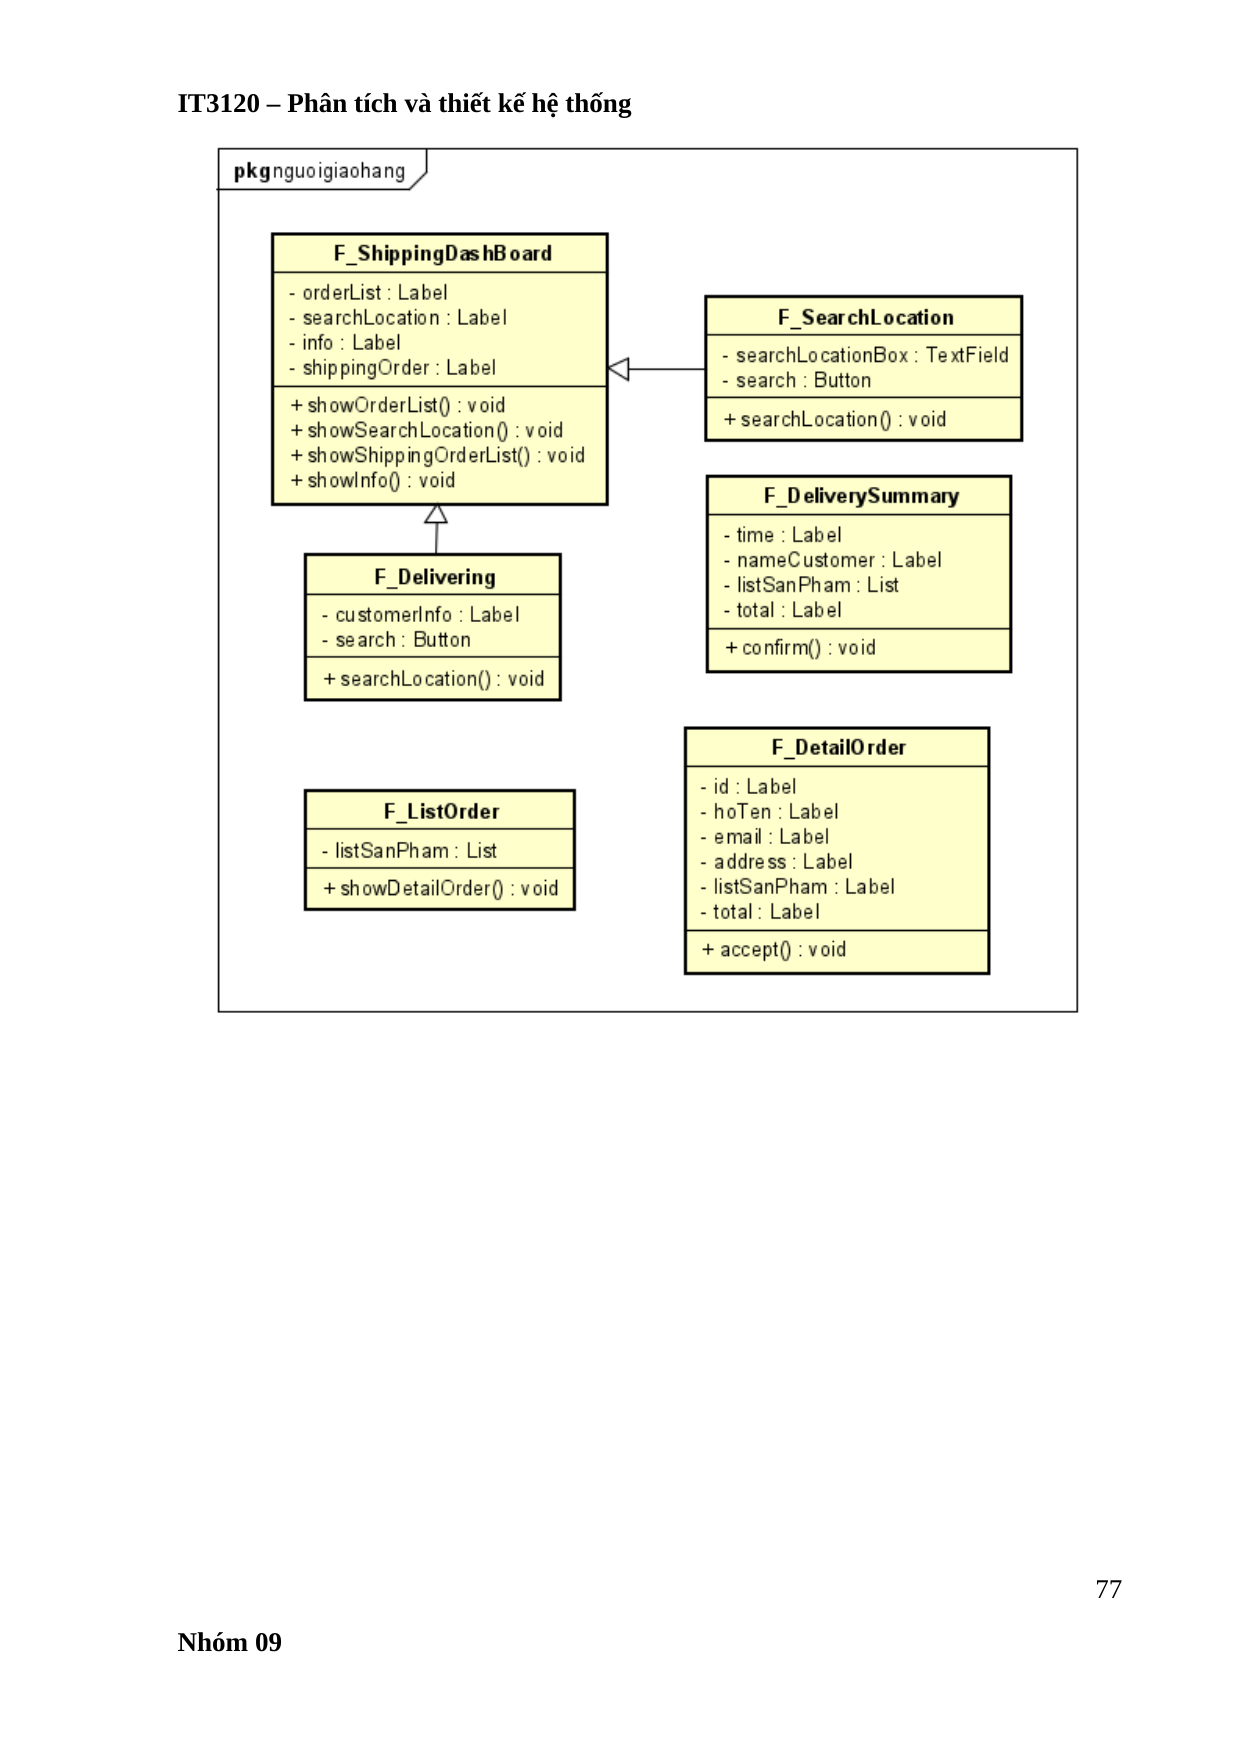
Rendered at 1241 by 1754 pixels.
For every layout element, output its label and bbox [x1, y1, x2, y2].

picture [215, 142, 1083, 1016]
